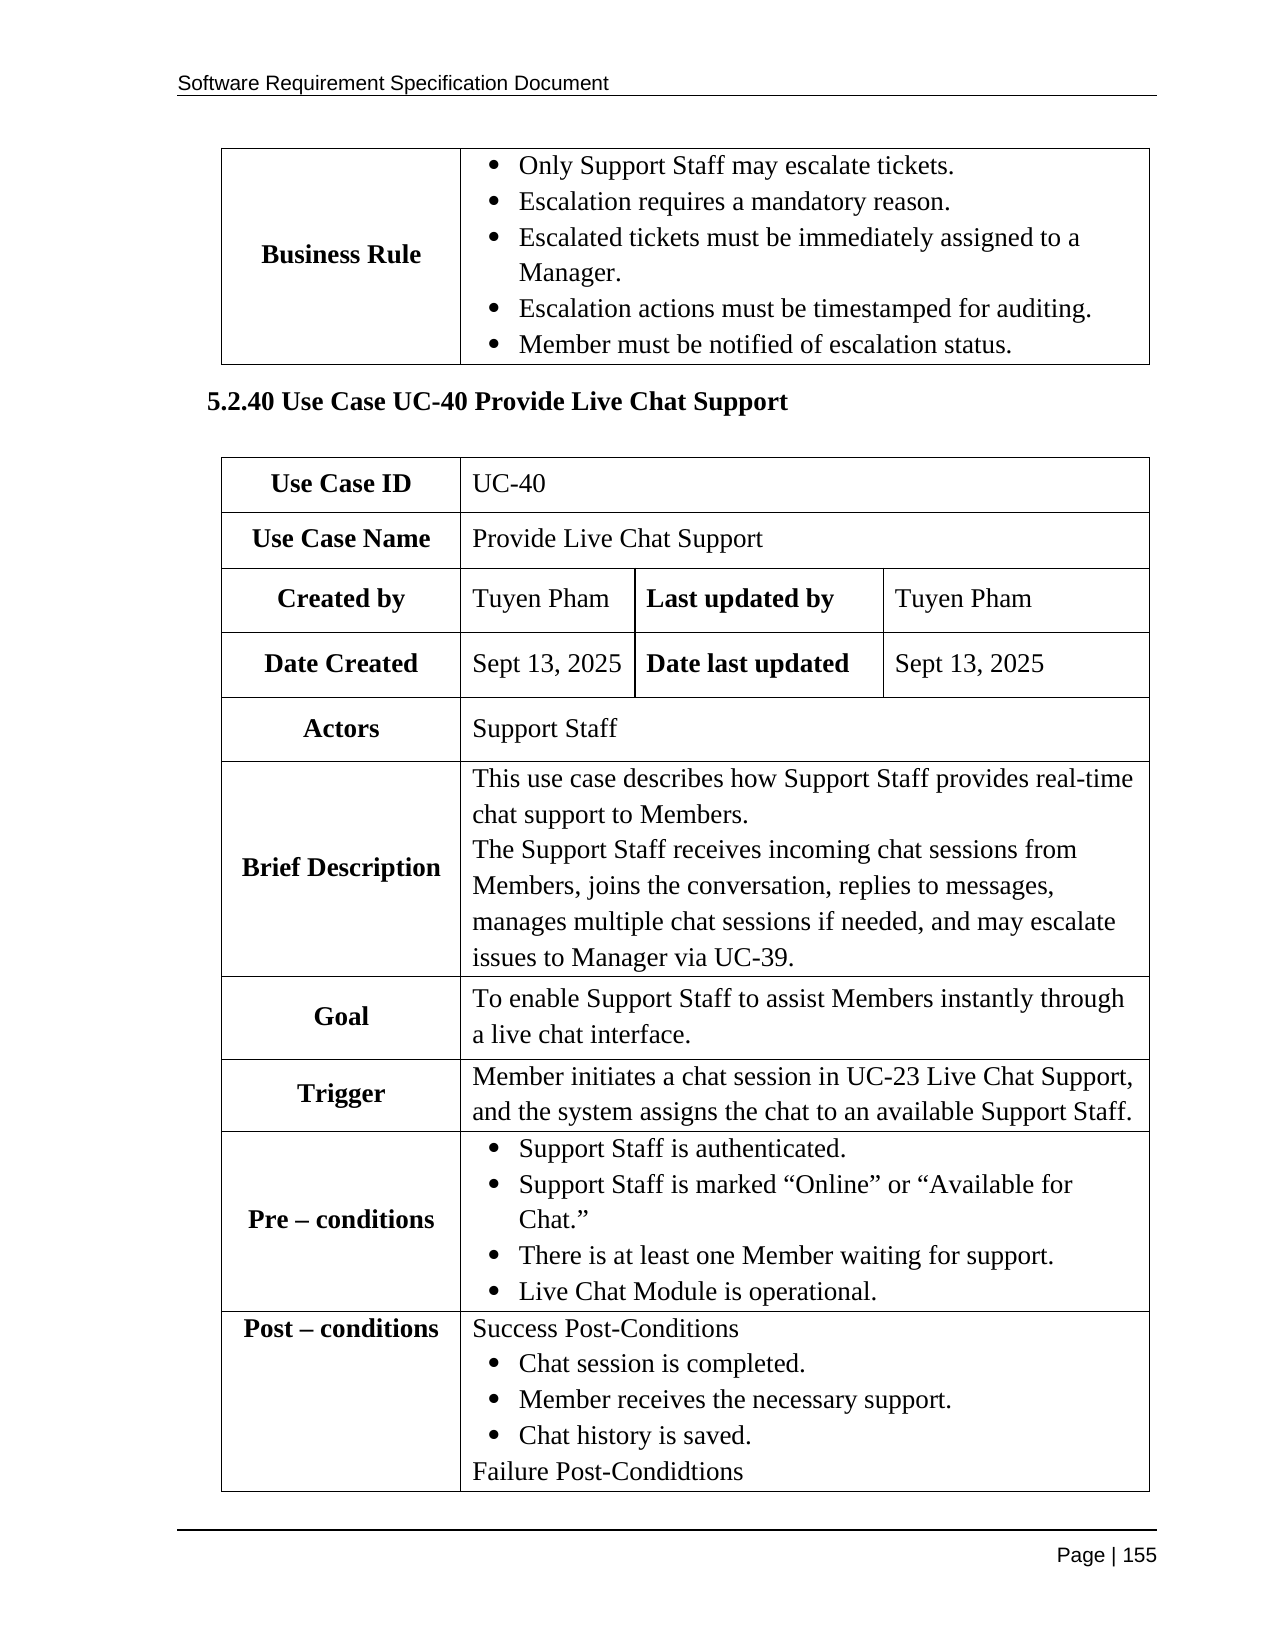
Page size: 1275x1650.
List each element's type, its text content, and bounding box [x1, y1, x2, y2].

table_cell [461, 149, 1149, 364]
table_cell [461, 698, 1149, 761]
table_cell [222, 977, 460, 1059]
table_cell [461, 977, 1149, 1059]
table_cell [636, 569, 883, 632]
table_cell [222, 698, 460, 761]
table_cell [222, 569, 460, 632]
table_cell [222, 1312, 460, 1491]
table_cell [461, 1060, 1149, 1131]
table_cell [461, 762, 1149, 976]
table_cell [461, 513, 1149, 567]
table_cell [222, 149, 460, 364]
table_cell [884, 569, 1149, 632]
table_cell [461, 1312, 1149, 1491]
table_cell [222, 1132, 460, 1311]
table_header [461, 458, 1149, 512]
subtitle 5.2.40 Use Case UC-40 Provide Live Chat Support [207, 386, 1157, 417]
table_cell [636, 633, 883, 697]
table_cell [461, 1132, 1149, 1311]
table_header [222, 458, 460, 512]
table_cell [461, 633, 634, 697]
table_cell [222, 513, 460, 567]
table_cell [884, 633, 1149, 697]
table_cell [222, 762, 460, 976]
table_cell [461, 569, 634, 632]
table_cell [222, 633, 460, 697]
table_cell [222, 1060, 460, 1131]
